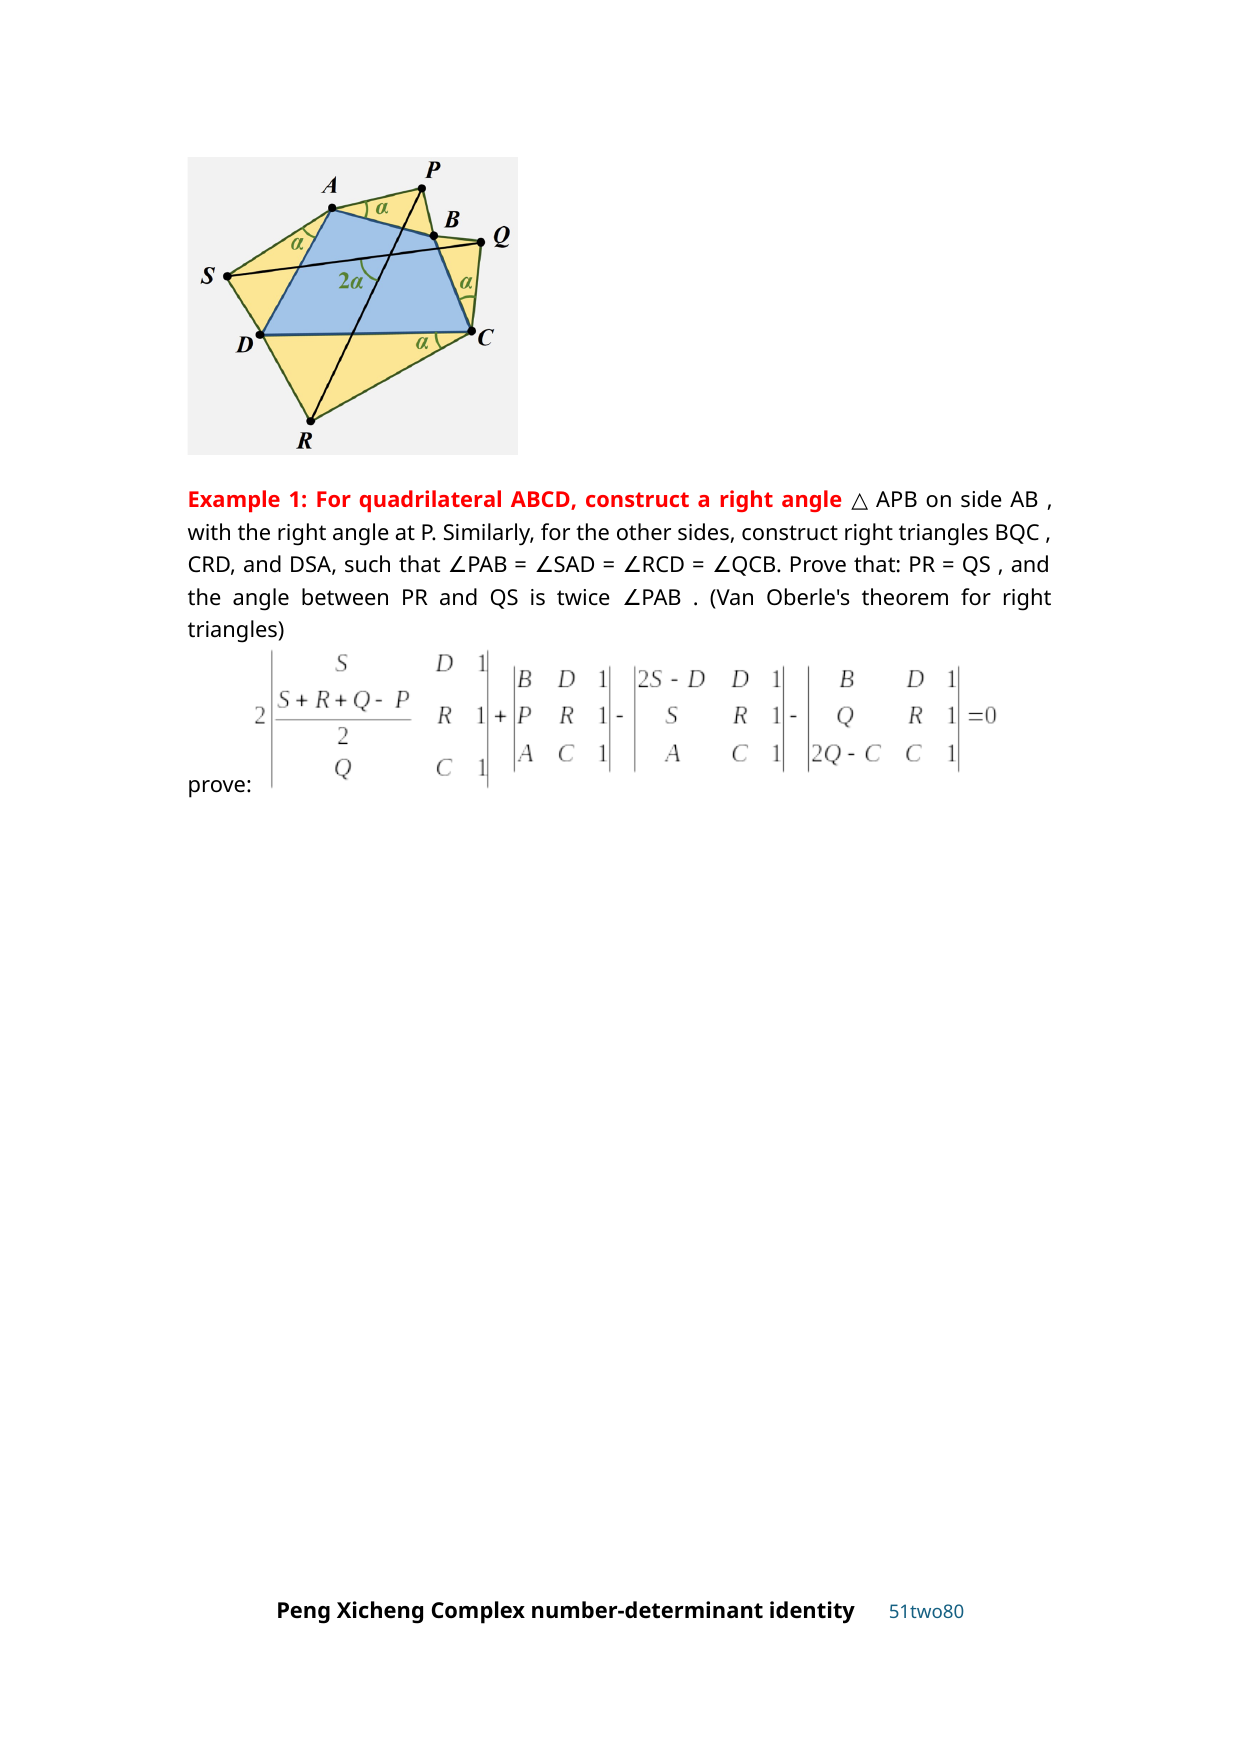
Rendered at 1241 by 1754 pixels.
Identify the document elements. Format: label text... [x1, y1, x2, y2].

text Example 1: For quadrilateral ABCD, construct a right angle △ APB on side AB , with the right angle at P. Similarly, for the other sides, construct right triangles BQC , CRD, and DSA, such that ∠PAB = ∠SAD = ∠RCD = ∠QCB. Prove that: PR = QS , and the angle between PR and QS is twice ∠PAB . (Van Oberle's theorem for right triangles) [187, 483, 1053, 645]
picture [187, 157, 518, 455]
text prove: [187, 645, 1053, 808]
